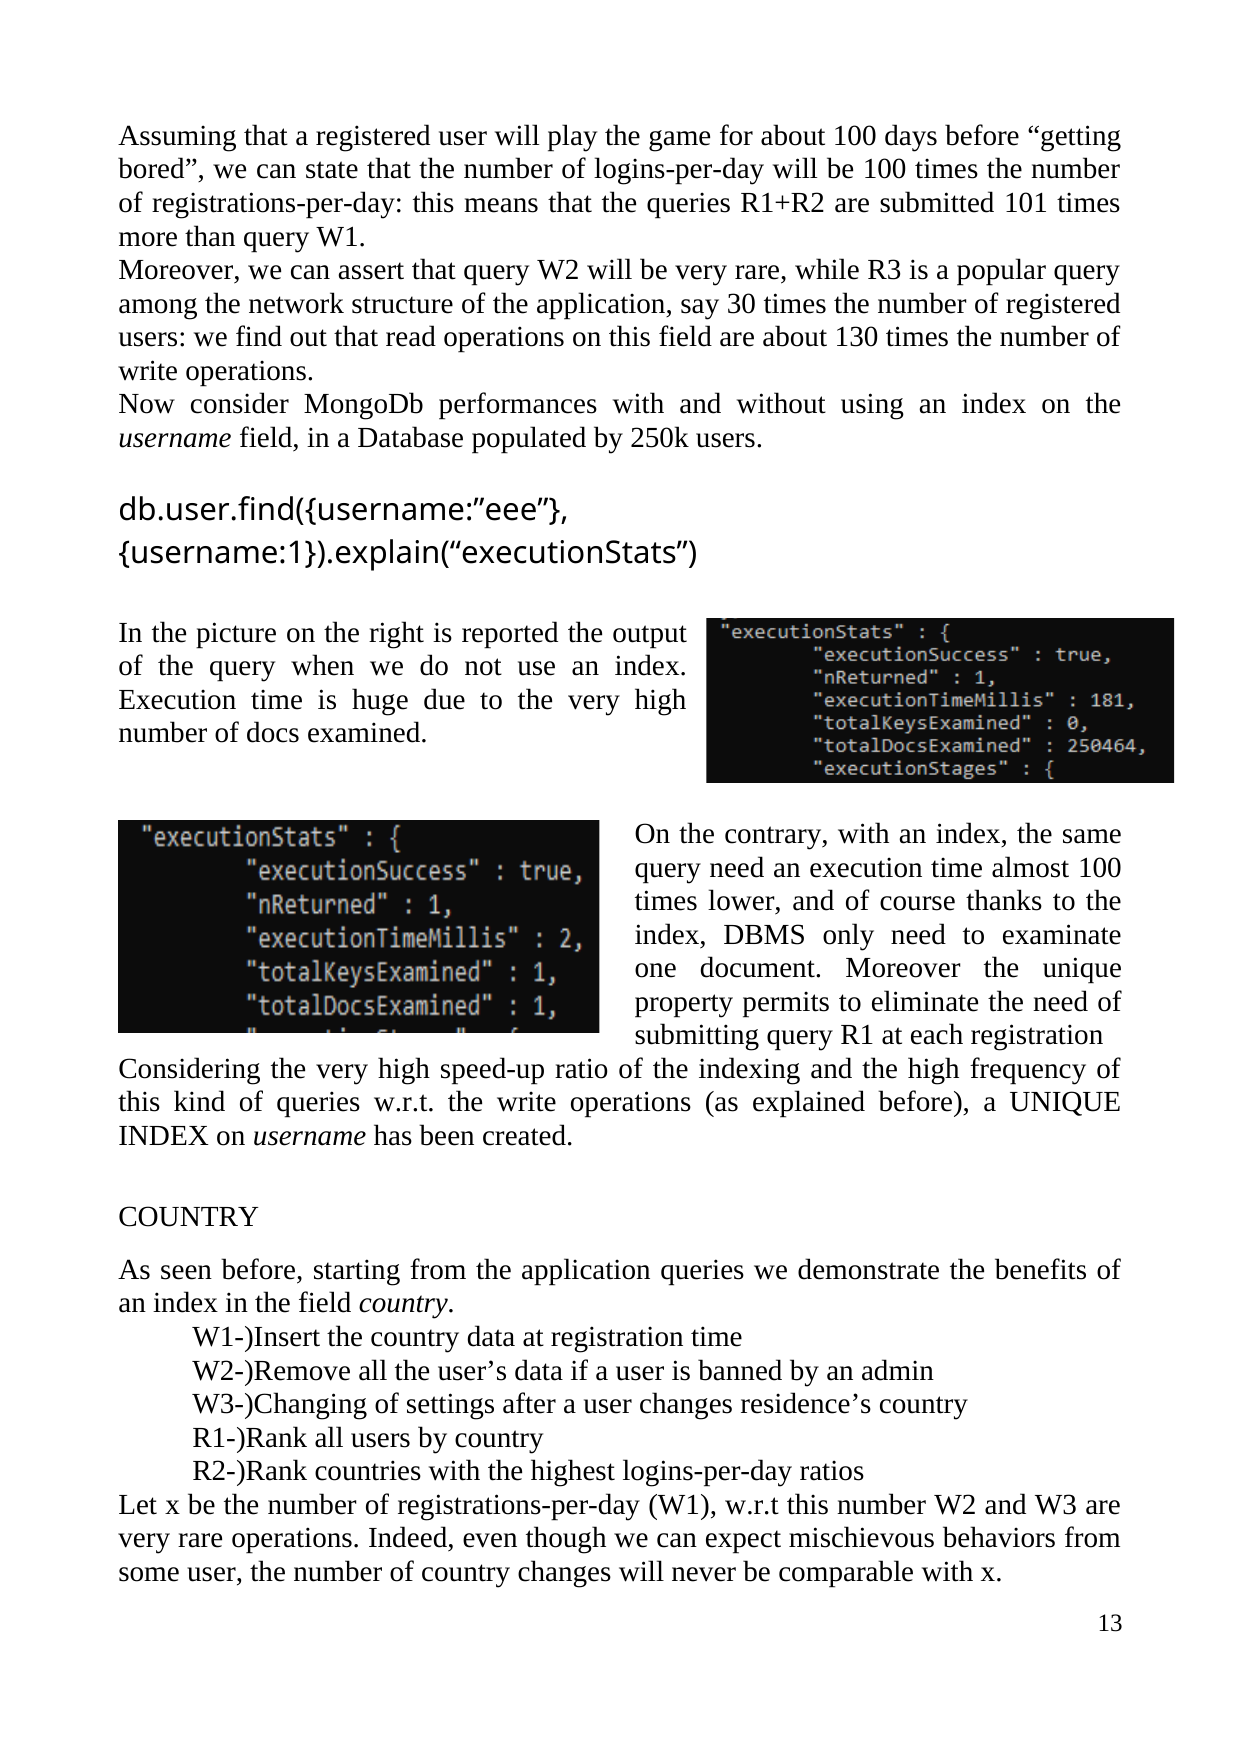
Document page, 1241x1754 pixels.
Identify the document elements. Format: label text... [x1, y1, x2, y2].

text In the picture on the right is reported the output of the query when we do not use an index. Execution time is huge due to the very high number of docs examined. [118, 615, 1122, 749]
text R1-)Rank all users by country [148, 1420, 1122, 1453]
text R2-)Rank countries with the highest logins-per-day ratios [148, 1453, 1122, 1487]
text W2-)Remove all the user’s data if a user is banned by an admin [148, 1353, 1122, 1386]
text Assuming that a registered user will play the game for about 100 days before “getting bored”, we can state that the number of logins-per-day will be 100 times the number of registrations-per-day: this means that the queries R1+R2 are submitted 101 times more than query W1. [118, 118, 1122, 252]
text Moreover, we can assert that query W2 will be very rare, while R3 is a popular query among the network structure of the application, say 30 times the number of registered users: we find out that read operations on this field are about 130 times the number of write operations. [118, 252, 1122, 386]
picture [706, 618, 1175, 783]
text On the contrary, with an index, the same query need an execution time almost 100 times lower, and of course thanks to the index, DBMS only need to examinate one document. Moreover the unique property permits to eliminate the need of submitting query R1 at each registration [634, 816, 1122, 1051]
text Now consider MongoDb performances with and without using an index on the username field, in a Database populated by 250k users. [118, 386, 1122, 453]
text Let x be the number of registrations-per-day (W1), w.r.t this number W2 and W3 are very rare operations. Indeed, even though we can expect mischievous behaviors from some user, the number of country changes will never be comparable with x. [118, 1487, 1122, 1587]
text COUNTRY [118, 1199, 1122, 1233]
text Considering the very high speed-up ratio of the indexing and the high frequency of this kind of queries w.r.t. the write operations (as explained before), a UNIQUE INDEX on username has been created. [118, 1051, 1122, 1152]
picture [118, 820, 600, 1033]
text As seen before, starting from the application queries we demonstrate the benefits of an index in the field country. [118, 1252, 1122, 1319]
text W1-)Insert the country data at registration time [148, 1319, 1122, 1353]
text W3-)Changing of settings after a user changes residence’s country [148, 1386, 1122, 1420]
text db.user.find({username:”eee”}, {username:1}).explain(“executionStats”) [118, 487, 1122, 572]
